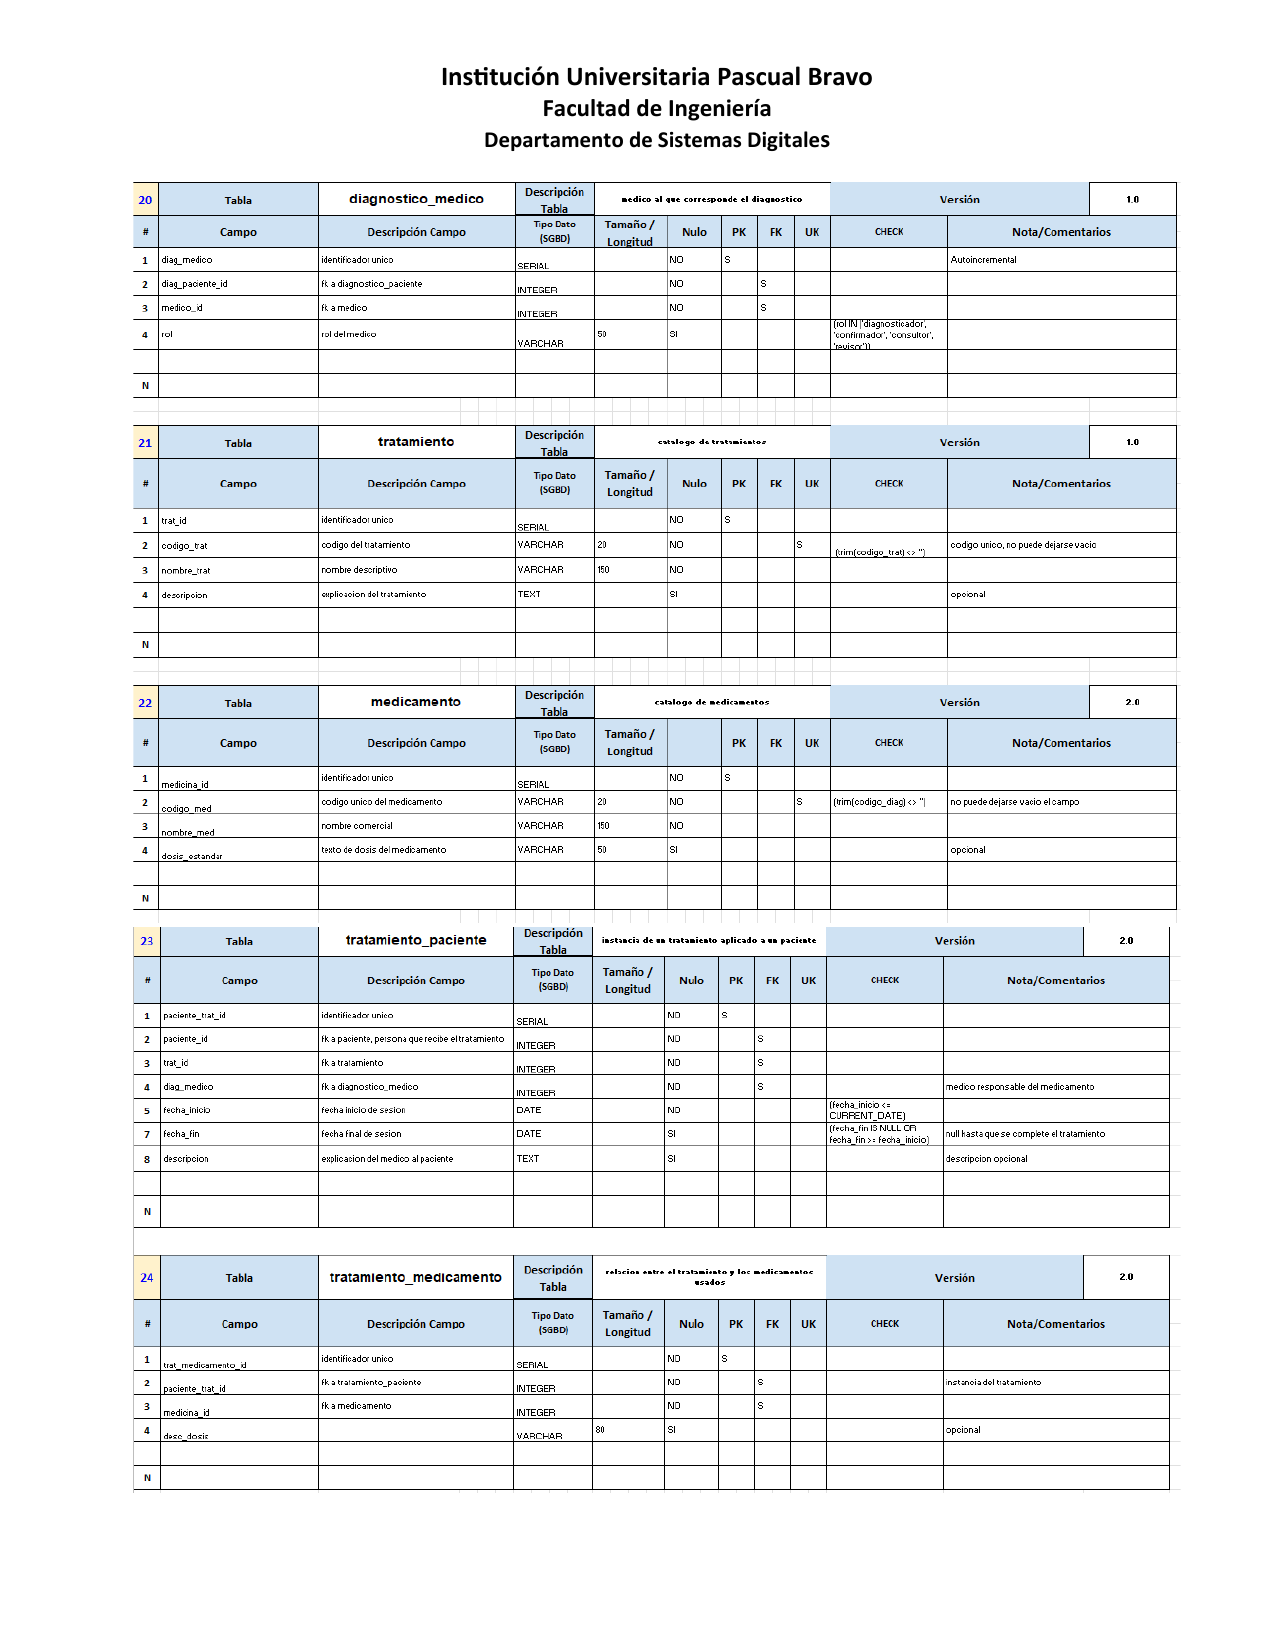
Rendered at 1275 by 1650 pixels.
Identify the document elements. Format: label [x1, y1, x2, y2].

picture [133, 927, 1181, 1493]
picture [133, 182, 1181, 923]
